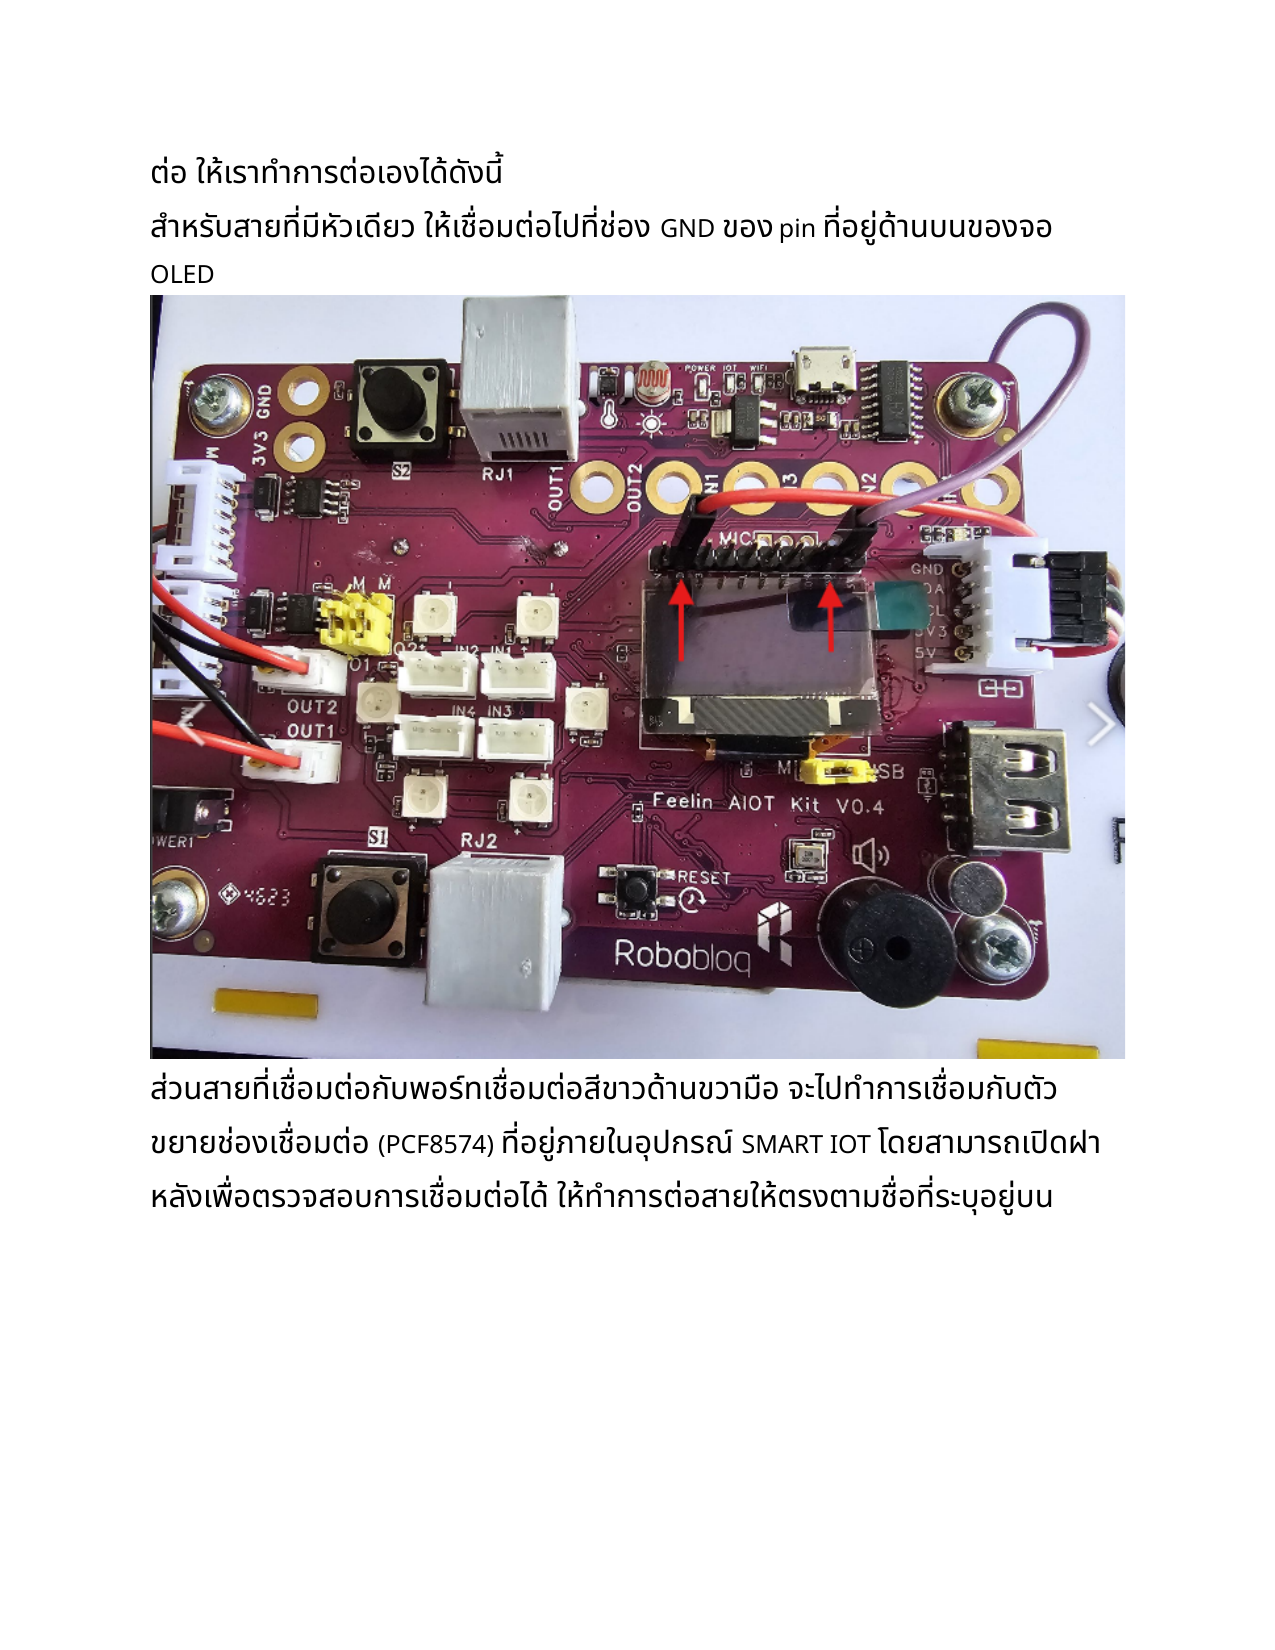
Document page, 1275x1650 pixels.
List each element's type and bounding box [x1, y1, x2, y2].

text [150, 1059, 1125, 1222]
picture [150, 295, 1125, 1059]
text [150, 150, 1125, 295]
